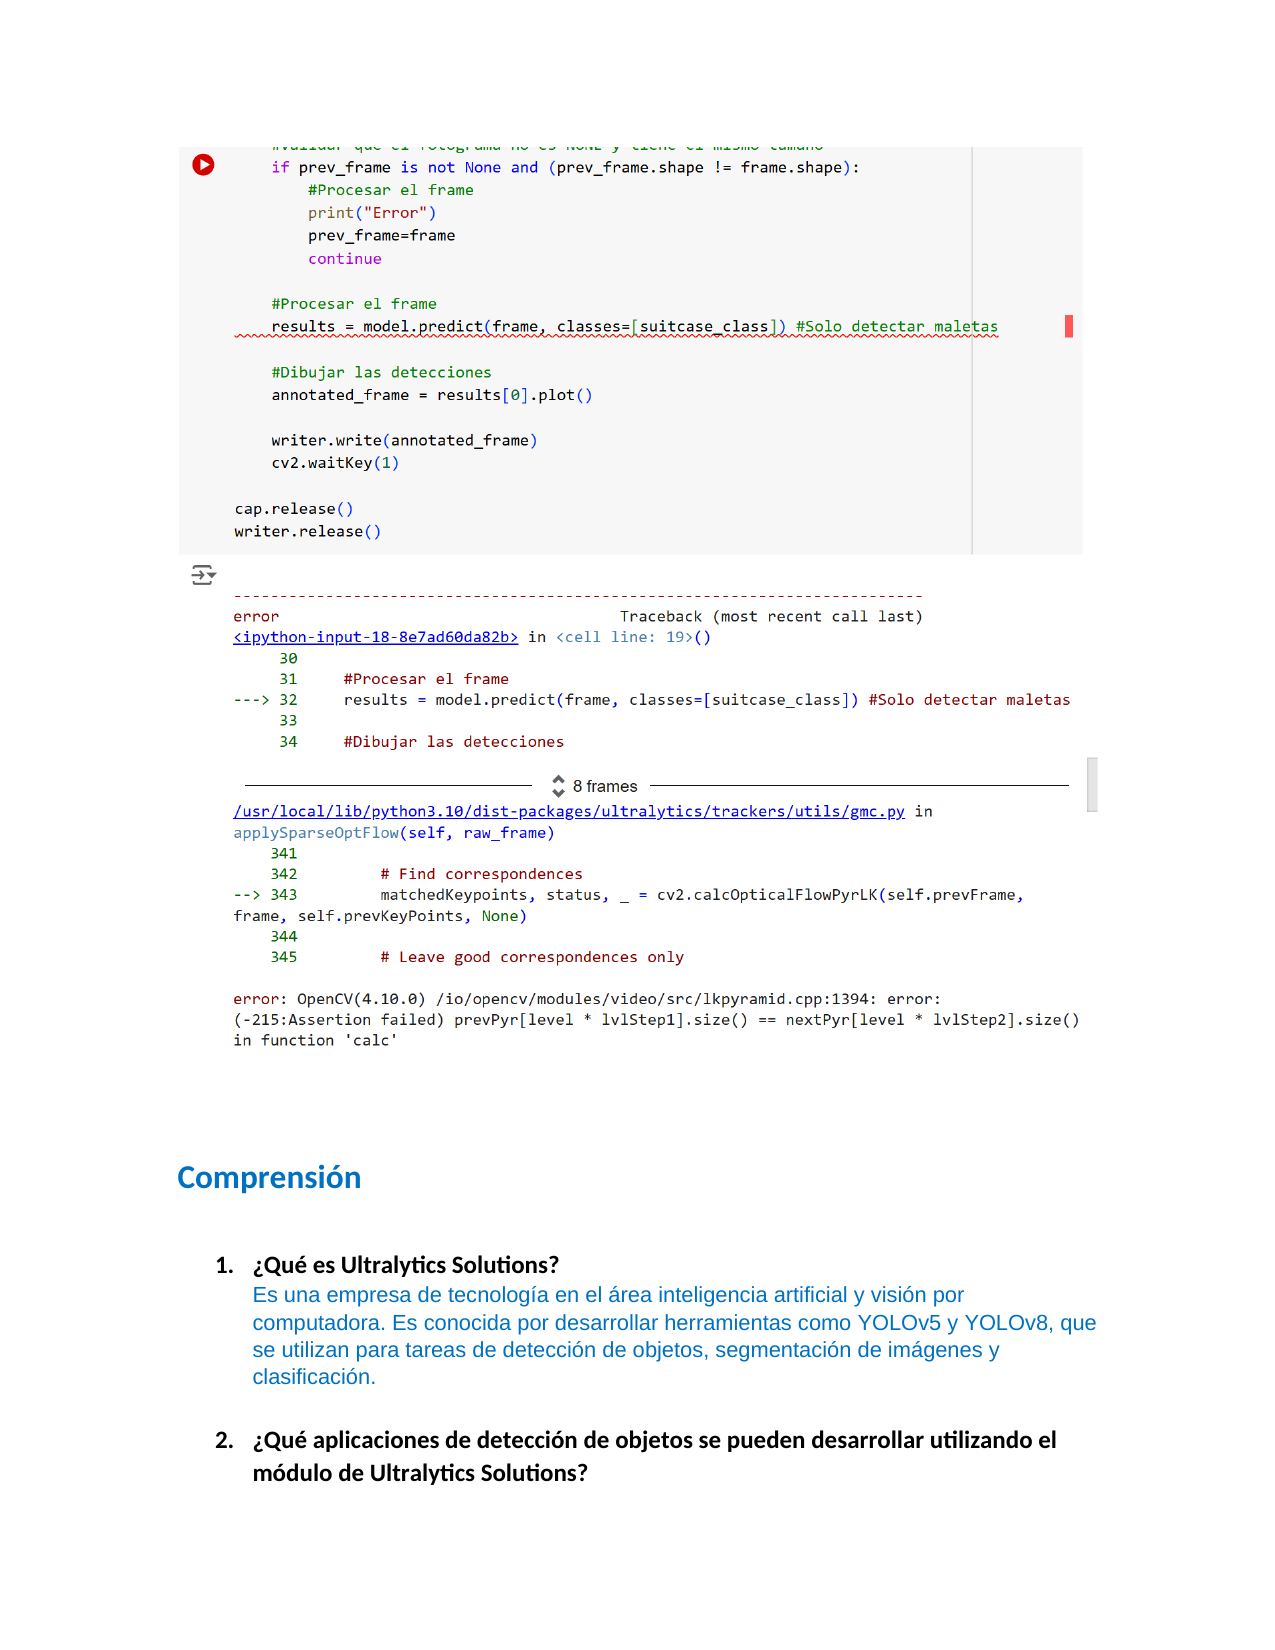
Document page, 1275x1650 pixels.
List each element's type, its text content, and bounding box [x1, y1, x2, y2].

picture [177, 147, 1098, 1077]
list ¿Qué es Ultralytics Solutions? [215, 1249, 1098, 1280]
list ¿Qué aplicaciones de detección de objetos se pueden desarrollar utilizando el módulo de Ultralytics Solutions? [215, 1424, 1098, 1487]
list Es una empresa de tecnología en el área inteligencia artificial y visión por computadora. Es conocida por desarrollar herramientas como YOLOv5 y YOLOv8, que se utilizan para tareas de detección de objetos, segmentación de imágenes y clasificación. [252, 1282, 1098, 1389]
text Comprensión [177, 1156, 1098, 1196]
